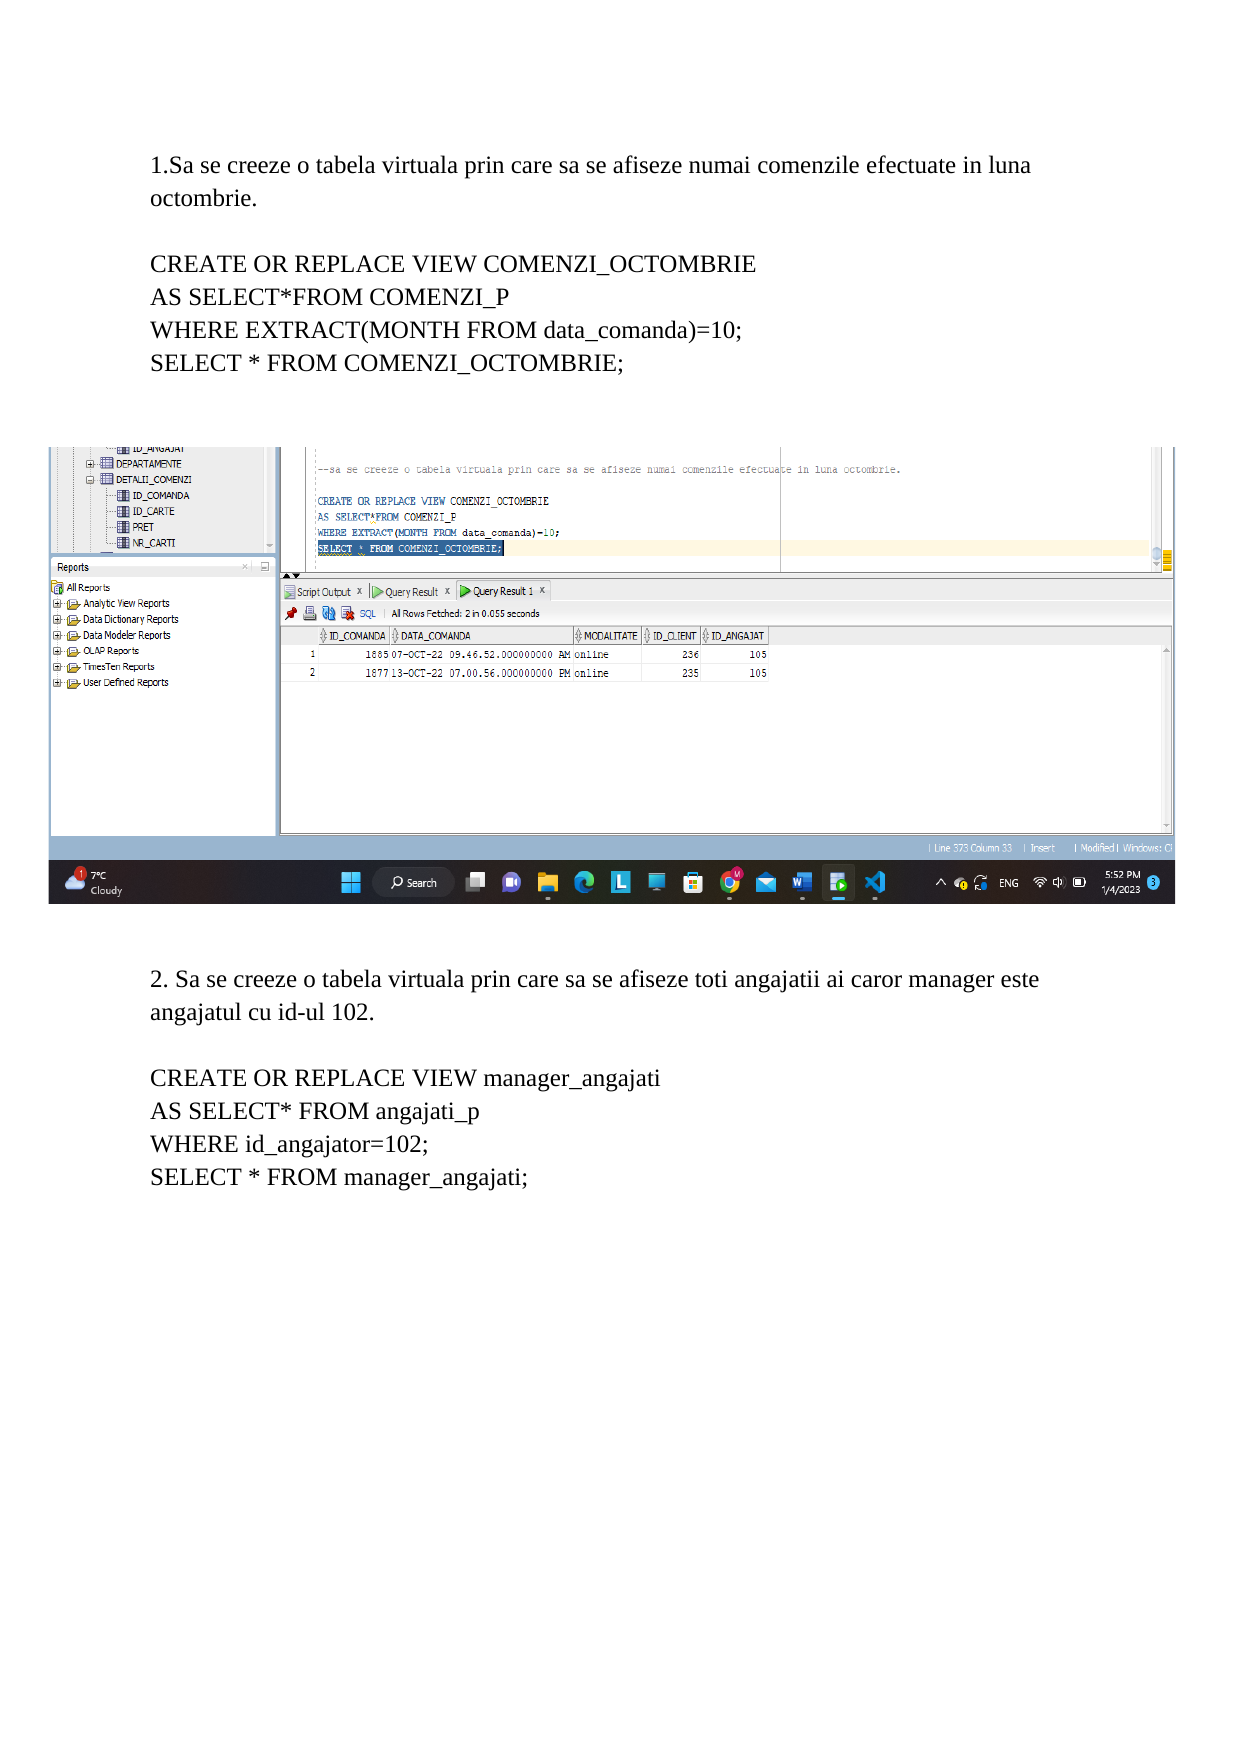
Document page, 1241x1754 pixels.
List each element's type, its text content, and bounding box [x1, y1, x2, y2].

text AS SELECT*FROM COMENZI_P [150, 282, 1090, 311]
text WHERE EXTRACT(MONTH FROM data_comanda)=10; [150, 315, 1090, 344]
text CREATE OR REPLACE VIEW manager_angajati [150, 1063, 1090, 1092]
text SELECT * FROM manager_angajati; [150, 1162, 1090, 1191]
text WHERE id_angajator=102; [150, 1129, 1090, 1158]
text 2. Sa se creeze o tabela virtuala prin care sa se afiseze toti angajatii ai caror manager este angajatul cu id-ul 102. [150, 964, 1090, 1026]
text 1.Sa se creeze o tabela virtuala prin care sa se afiseze numai comenzile efectuate in luna octombrie. [150, 150, 1090, 212]
text AS SELECT* FROM angajati_p [150, 1096, 1090, 1125]
text SELECT * FROM COMENZI_OCTOMBRIE; [150, 348, 1090, 377]
picture [48, 447, 1175, 904]
text CREATE OR REPLACE VIEW COMENZI_OCTOMBRIE [150, 249, 1090, 278]
